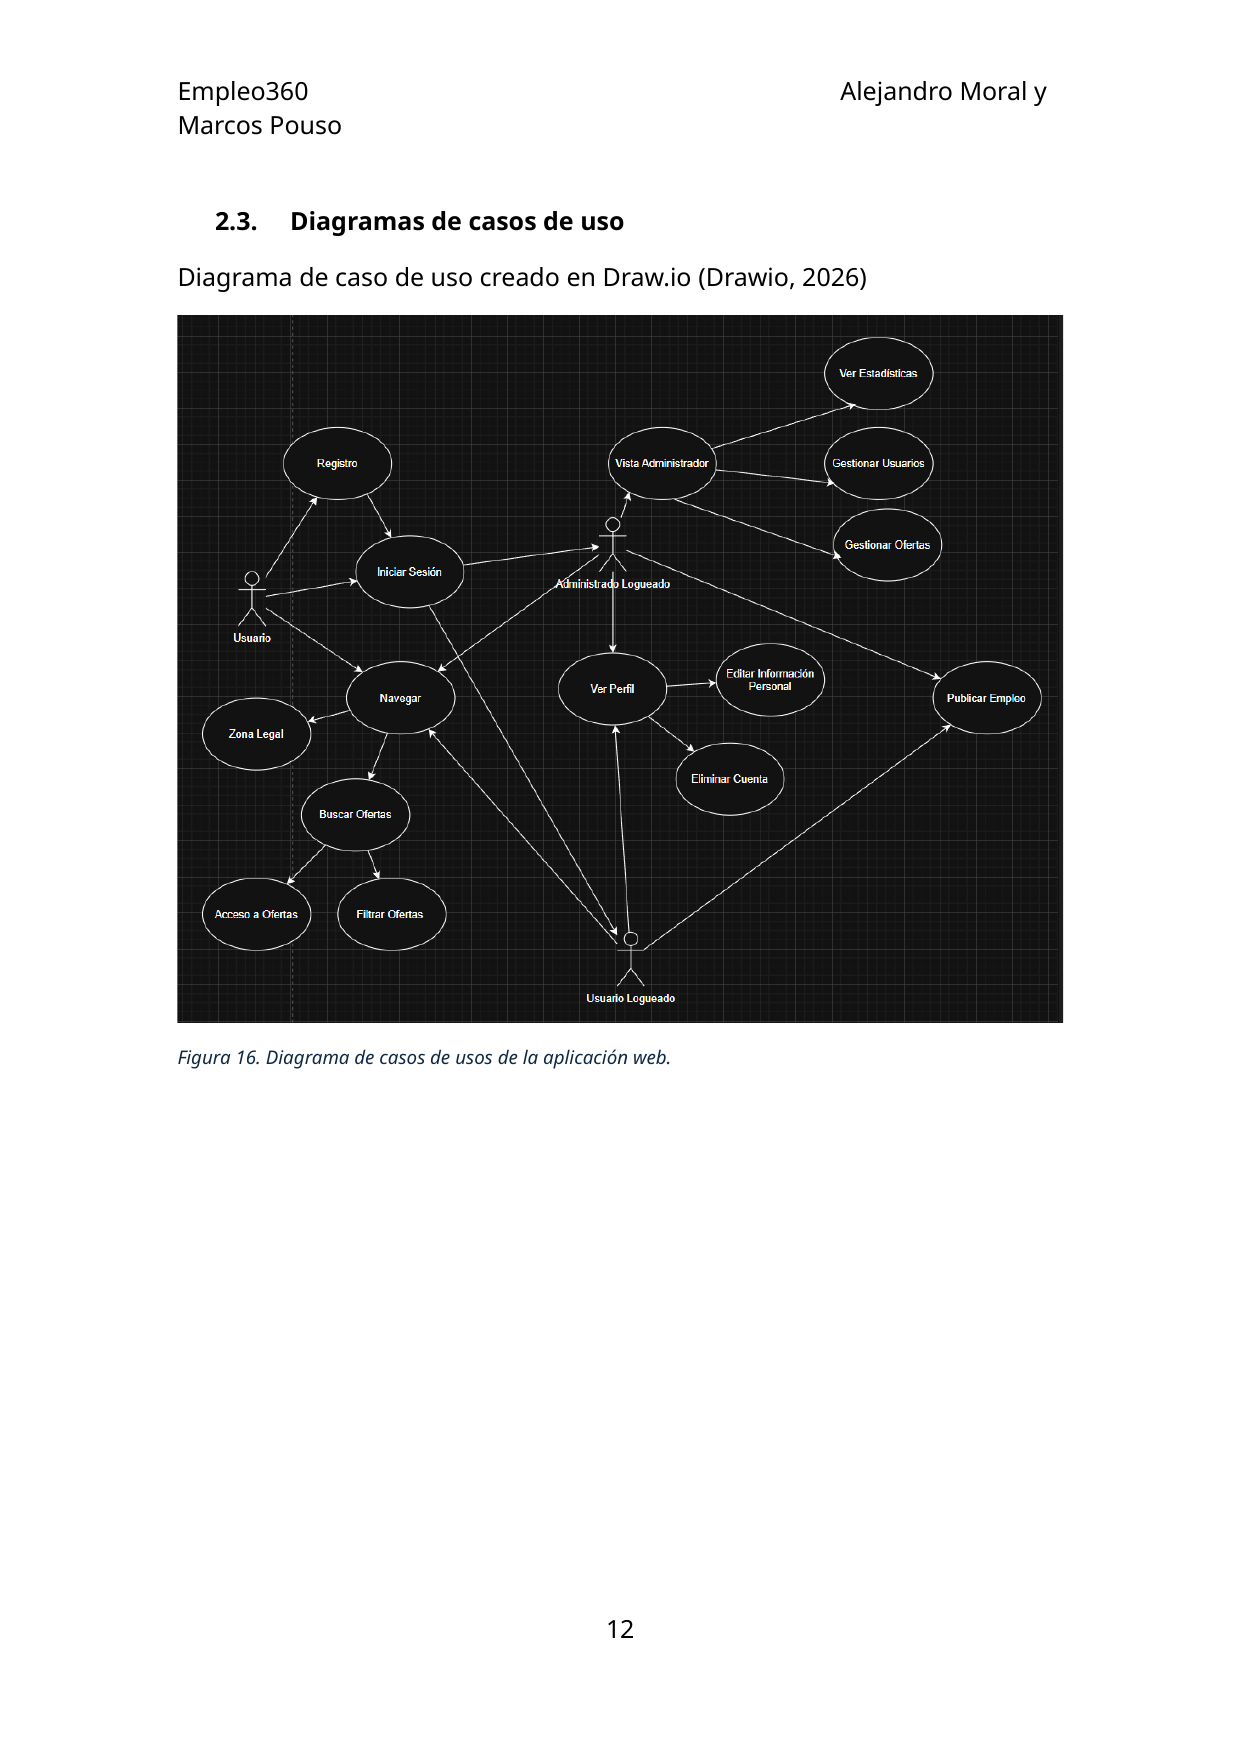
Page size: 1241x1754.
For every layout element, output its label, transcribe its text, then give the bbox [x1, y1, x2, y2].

picture [177, 315, 1064, 1023]
subtitle Diagramas de casos de uso [215, 203, 1063, 237]
text Diagrama de caso de uso creado en Draw.io [177, 259, 1063, 293]
text Figura 16. Diagrama de casos de usos de la aplicación web. [177, 1045, 1063, 1070]
